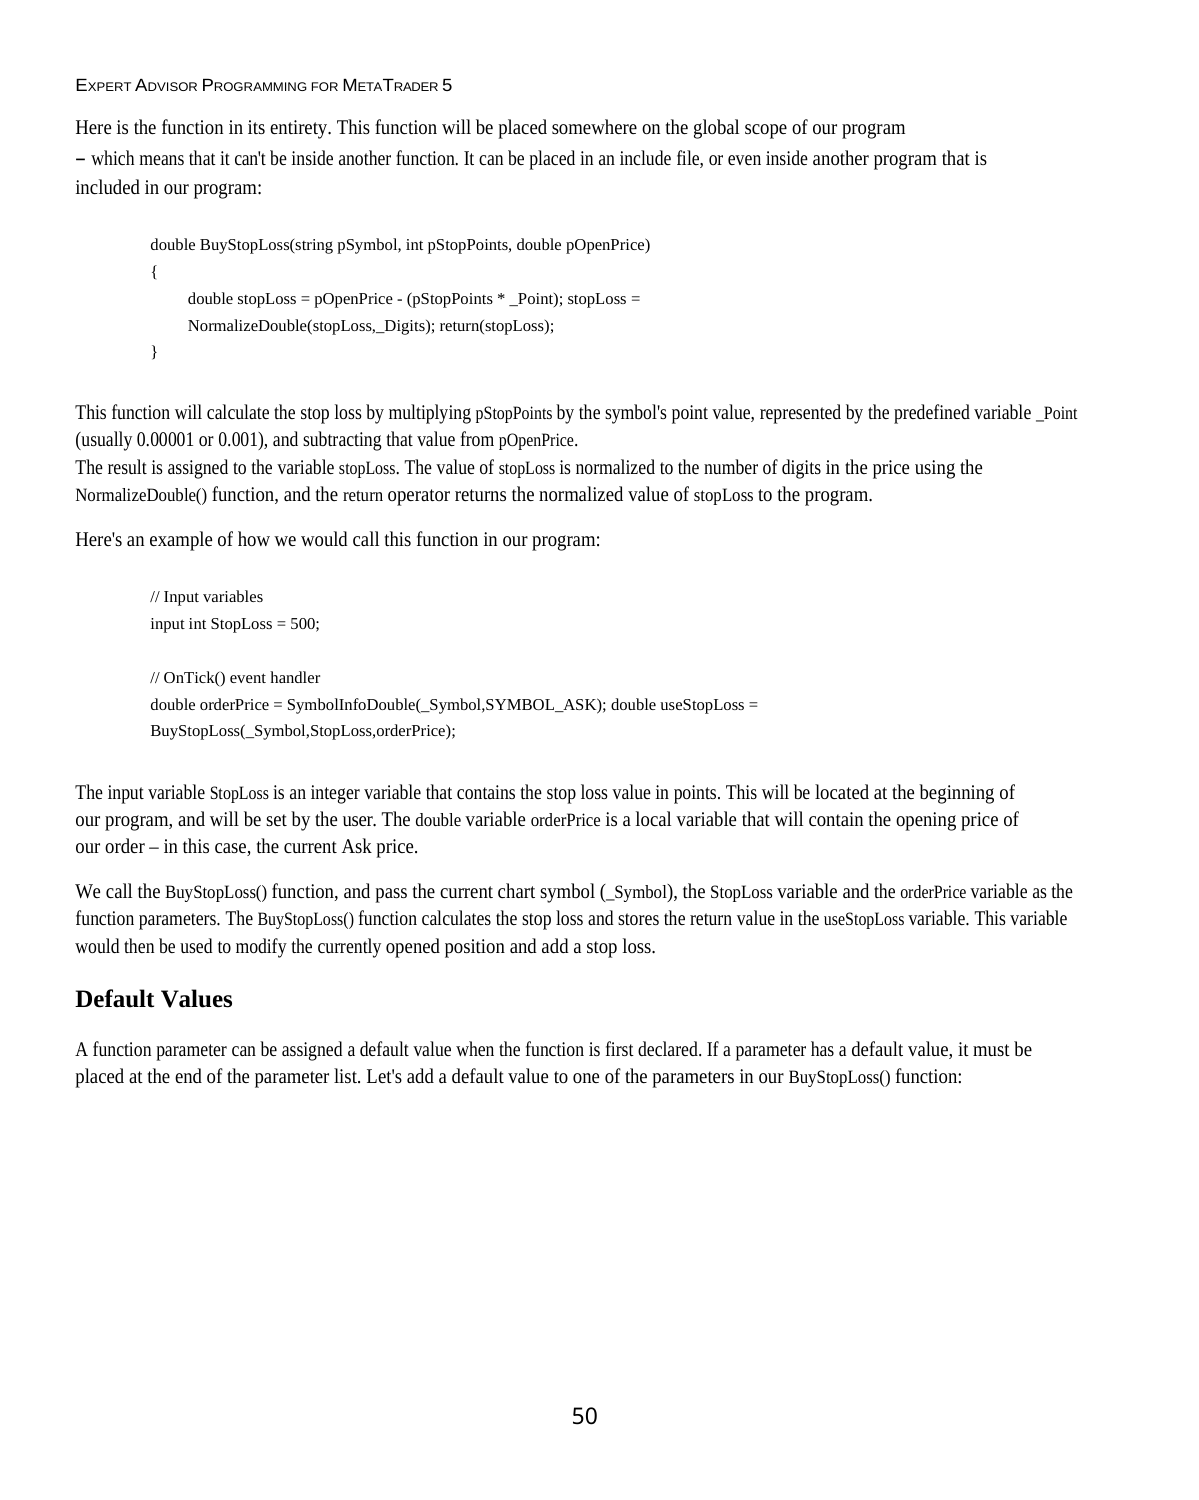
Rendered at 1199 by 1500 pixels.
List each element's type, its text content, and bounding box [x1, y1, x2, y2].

text We call the BuyStopLoss() function, and pass the current chart symbol (_Symbol), the StopLoss variable and the orderPrice variable as the function parameters. The BuyStopLoss() function calculates the stop loss and stores the return value in the useStopLoss variable. This variable would then be used to modify the currently opened position and add a stop loss. [75, 879, 1091, 958]
text This function will calculate the stop loss by multiplying pStopPoints by the symbol's point value, represented by the predefined variable _Point (usually 0.00001 or 0.001), and subtracting that value from pOpenPrice. [75, 400, 1091, 451]
subtitle Default Values [75, 984, 1199, 1012]
text The result is assigned to the variable stopLoss. The value of stopLoss is normalized to the number of digits in the price using the NormalizeDouble() function, and the return operator returns the normalized value of stopLoss to the program. [75, 454, 1077, 506]
text double orderPrice = SymbolInfoDouble(_Symbol,SYMBOL_ASK); double useStopLoss = BuyStopLoss(_Symbol,StopLoss,orderPrice); [150, 694, 771, 740]
text input int StopLoss = 500; [150, 614, 1199, 633]
list which means that it can't be inside another function. It can be placed in an include file, or even inside another program that is included in our program: [75, 143, 1015, 199]
text Here is the function in its entirety. This function will be placed somewhere on the global scope of our program [75, 116, 1199, 139]
text The input variable StopLoss is an integer variable that contains the stop loss value in points. This will be located at the beginning of our program, and will be set by the user. The double variable orderPrice is a local variable that will contain the opening price of our order – in this case, the current Ask price. [75, 780, 1043, 858]
text { [150, 262, 1199, 281]
text double BuyStopLoss(string pSymbol, int pStopPoints, double pOpenPrice) [150, 235, 1199, 254]
text double stopLoss = pOpenPrice - (pStopPoints * _Point); stopLoss = NormalizeDouble(stopLoss,_Digits); return(stopLoss); [188, 289, 729, 335]
text Here's an example of how we would call this function in our program: [75, 527, 1199, 551]
text A function parameter can be assigned a default value when the function is first declared. If a parameter has a default value, it must be placed at the end of the parameter list. Let's add a default value to one of the parameters in our BuyStopLoss() function: [75, 1037, 1070, 1088]
text // Input variables [150, 587, 1199, 606]
text } [150, 342, 1199, 361]
text // OnTick() event handler [150, 667, 1199, 687]
